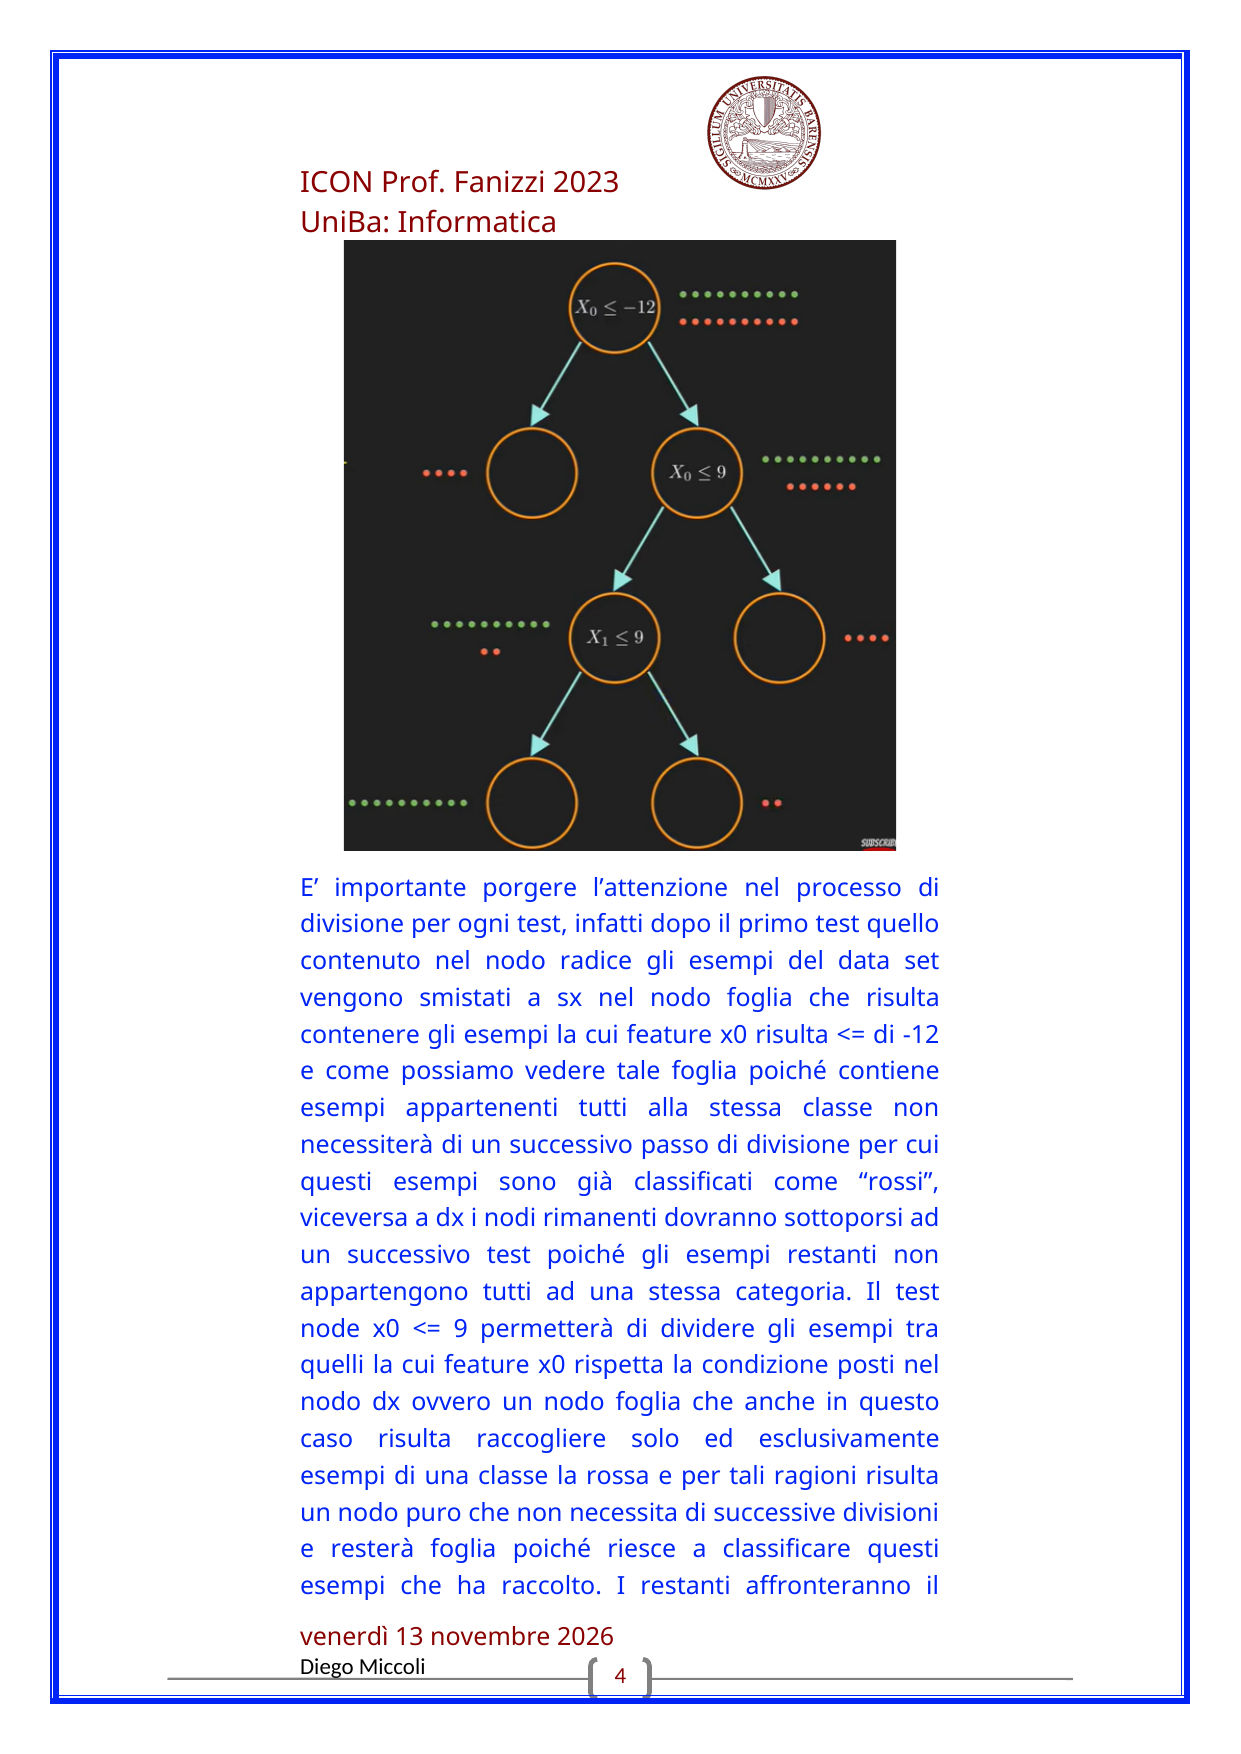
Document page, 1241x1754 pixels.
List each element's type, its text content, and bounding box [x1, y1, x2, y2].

picture [703, 73, 824, 193]
picture [343, 240, 897, 851]
